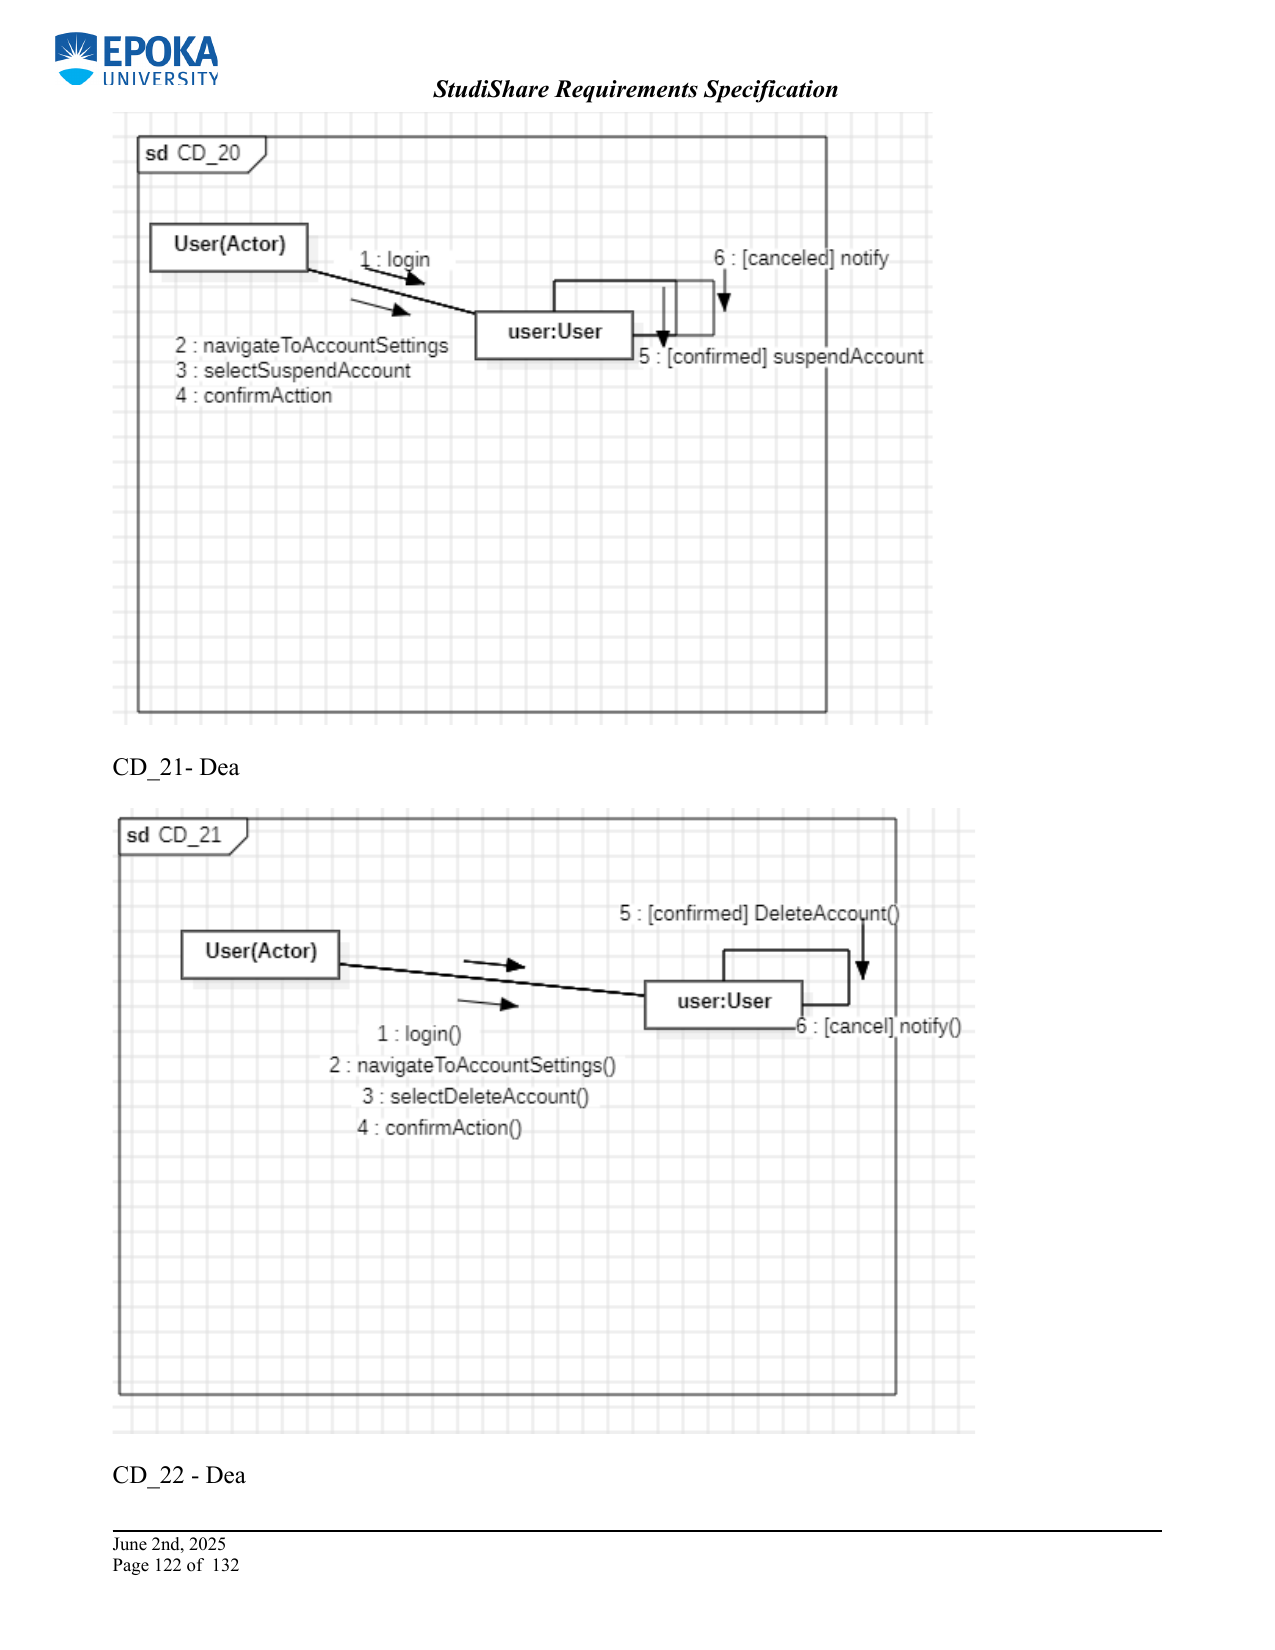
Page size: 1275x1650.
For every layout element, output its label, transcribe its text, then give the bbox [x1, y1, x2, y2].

text CD_22 - Dea [112, 1461, 1162, 1488]
text CD_21- Dea [112, 753, 1162, 780]
picture [55, 32, 218, 85]
picture [112, 112, 933, 725]
picture [112, 808, 976, 1434]
